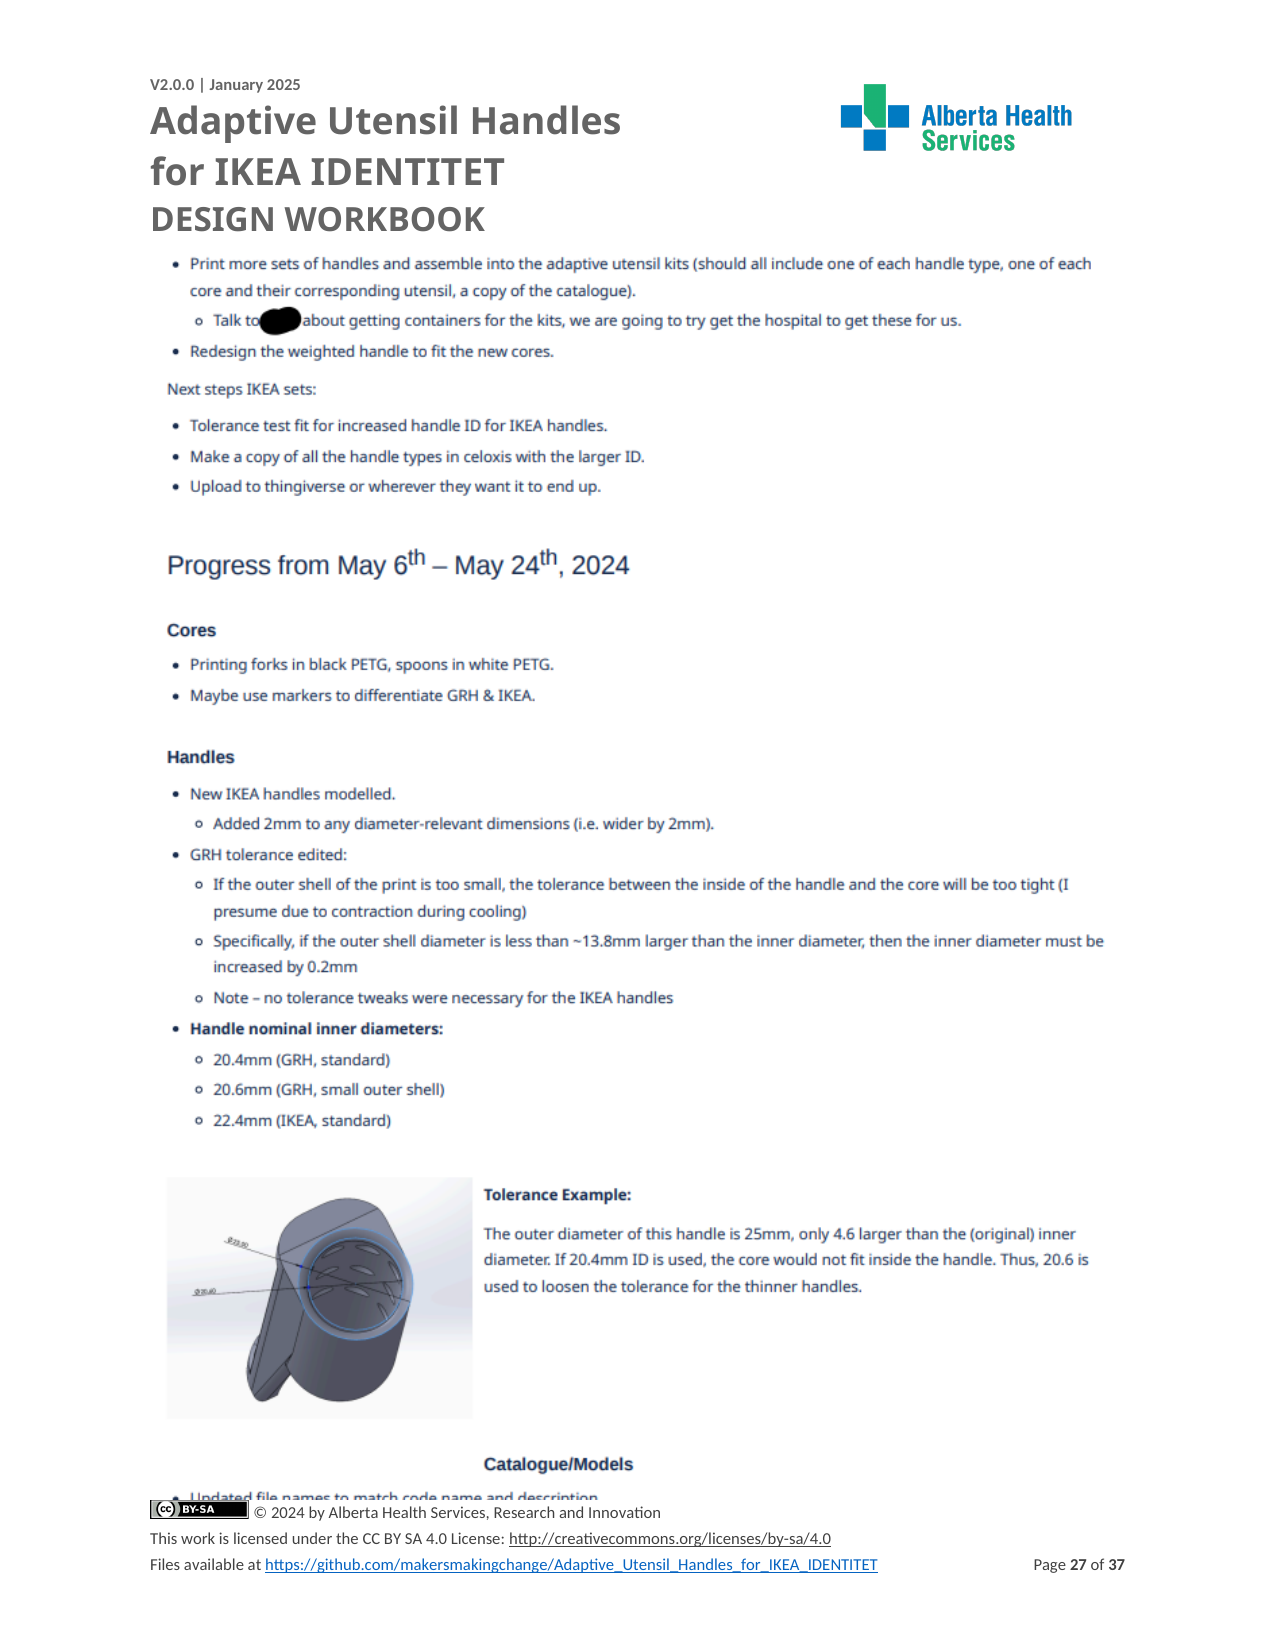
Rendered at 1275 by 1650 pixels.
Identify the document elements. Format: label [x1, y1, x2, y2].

picture [150, 241, 1125, 1519]
picture [839, 82, 1073, 152]
